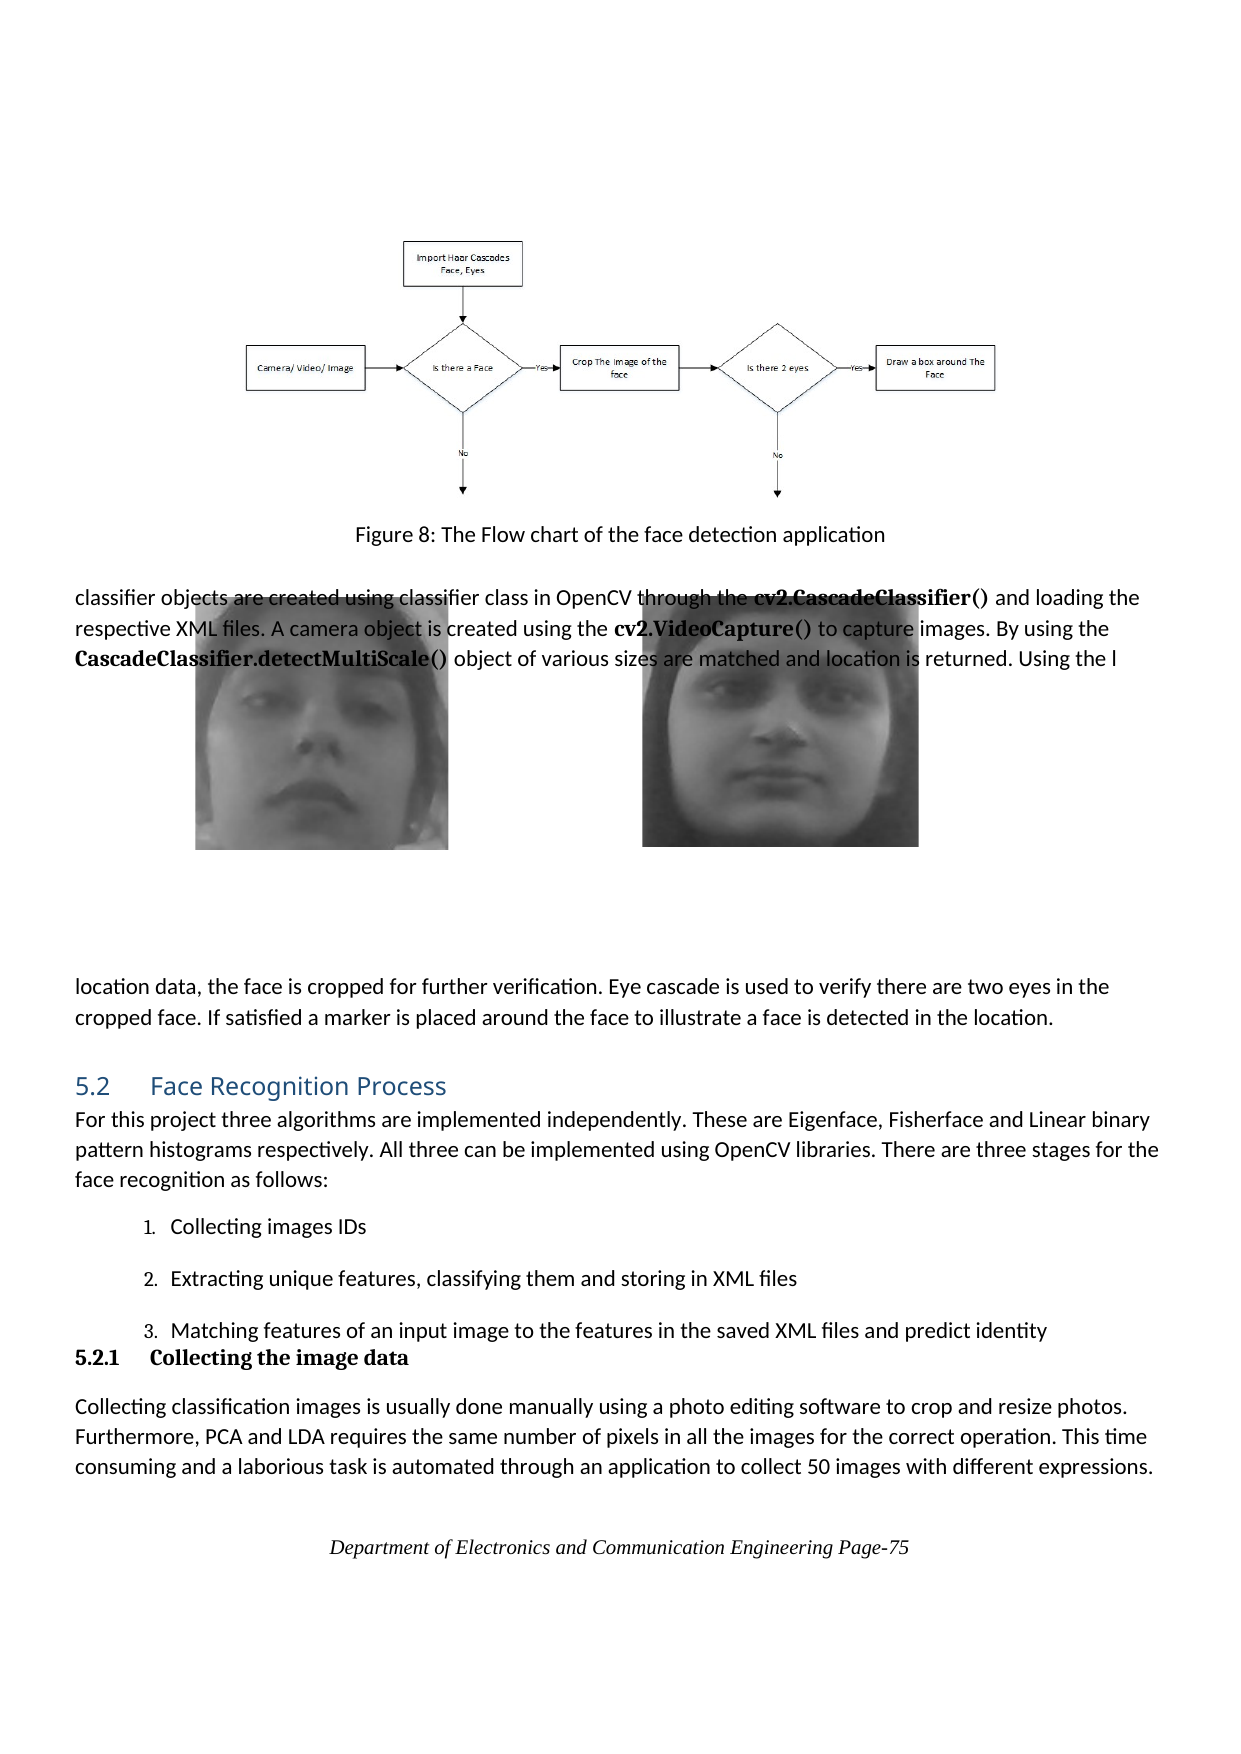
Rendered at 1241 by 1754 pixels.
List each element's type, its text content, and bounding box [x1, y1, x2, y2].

list Matching features of an input image to the features in the saved XML files and predict identity [144, 1316, 1167, 1344]
list Collecting images IDs [144, 1212, 1167, 1241]
picture [242, 240, 999, 498]
text location data, the face is cropped for further verification. Eye cascade is used to verify there are two eyes in the cropped face. If satisfied a marker is placed around the face to illustrate a face is detected in the location. [75, 972, 1165, 1031]
picture [642, 672, 919, 847]
text Figure 8: The Flow chart of the face detection application [76, 520, 1165, 548]
text For this project three algorithms are implemented independently. These are Eigenface, Fisherface and Linear binary pattern histograms respectively. All three can be implemented using OpenCV libraries. There are three stages for the face recognition as follows: [75, 1105, 1165, 1194]
text 5.2.1 Collecting the image data [75, 1345, 1165, 1371]
subtitle 5.2 Face Recognition Process [75, 1068, 1165, 1102]
text classifier objects are created using classifier class in OpenCV through the cv2.CascadeClassifier() and loading the respective XML files. A camera object is created using the cv2.VideoCapture() to capture images. By using the CascadeClassifier.detectMultiScale() object of various sizes are matched and location is returned. Using the l [75, 583, 1165, 672]
picture [195, 672, 449, 850]
list Extracting unique features, classifying them and storing in XML files [144, 1264, 1167, 1292]
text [75, 1392, 1165, 1480]
